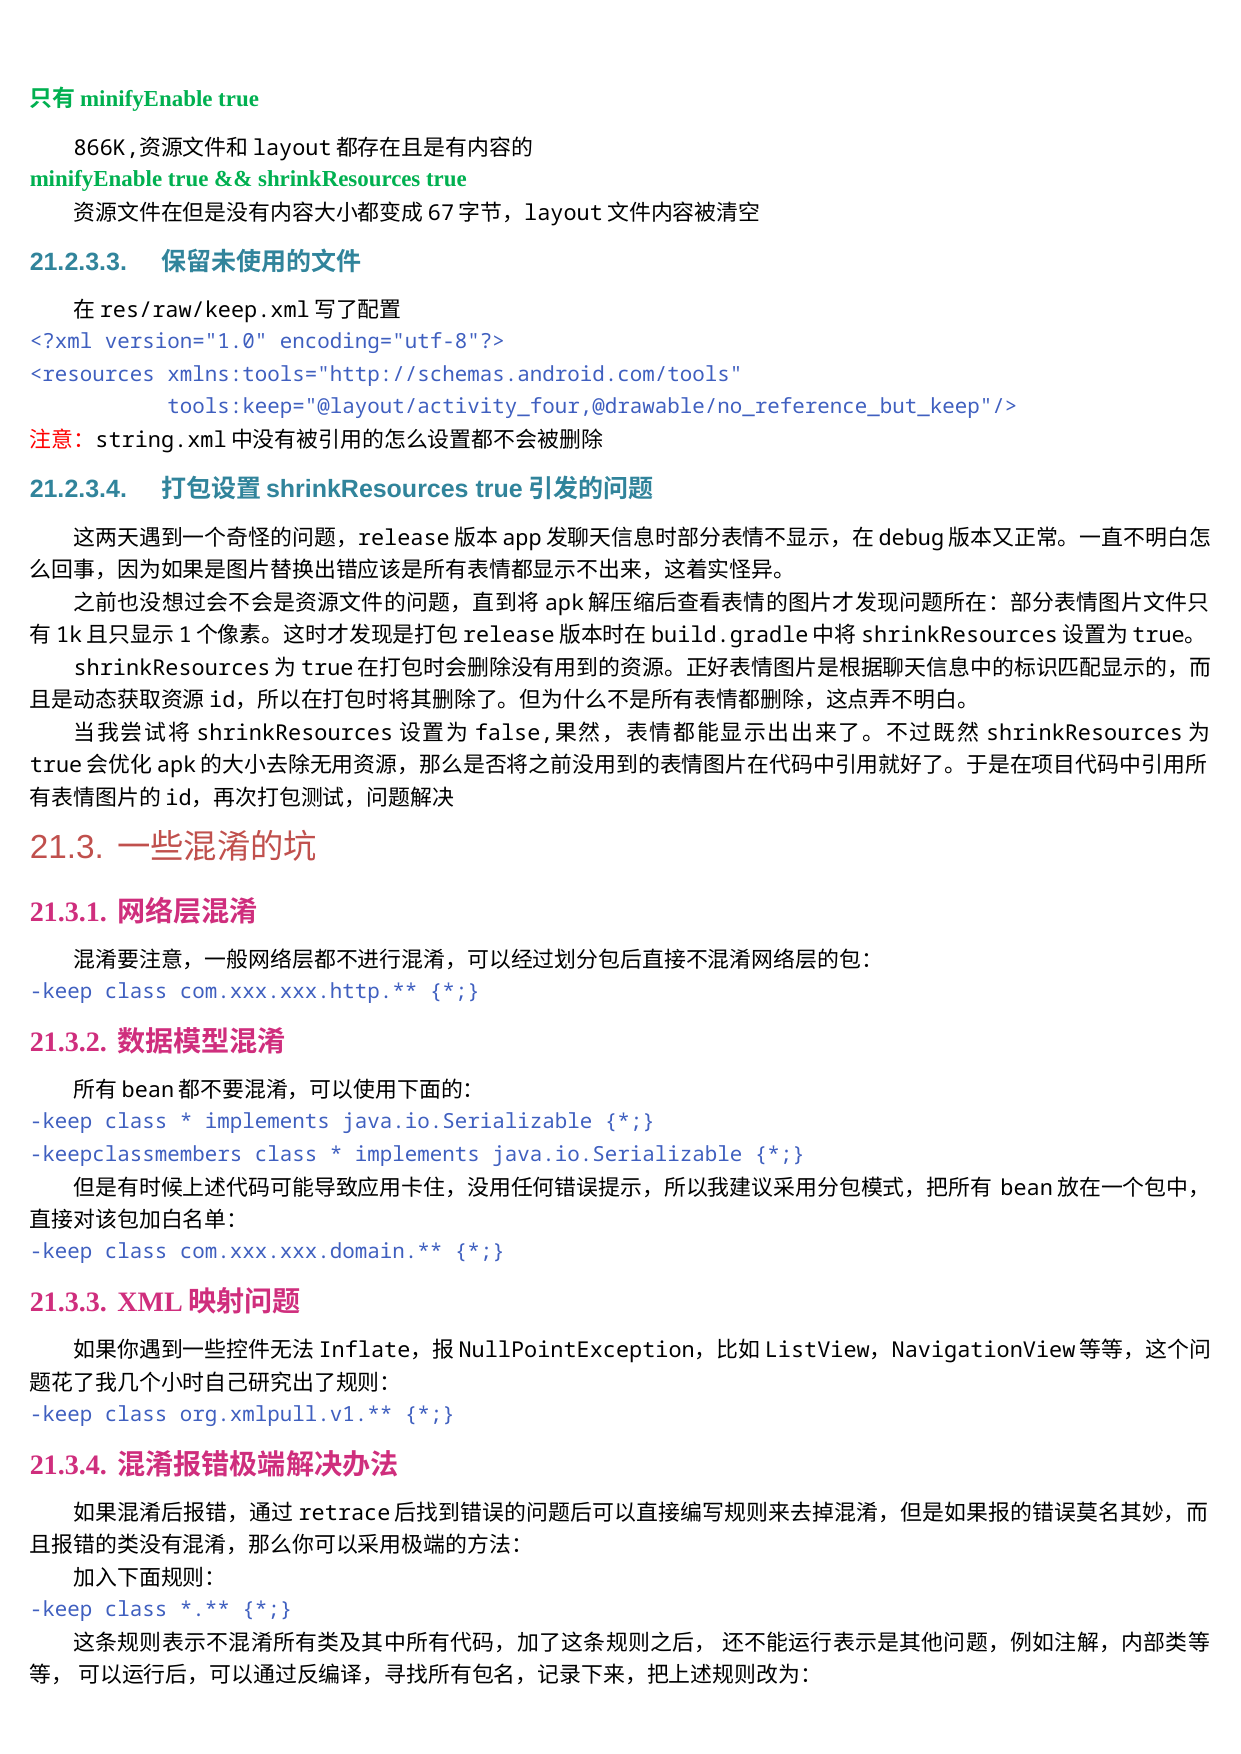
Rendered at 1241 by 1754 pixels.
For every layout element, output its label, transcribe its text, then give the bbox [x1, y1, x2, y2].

text 但是有时候上述代码可能导致应用卡住，没用任何错误提示，所以我建议采用分包模式，把所有bean放在一个包中，直接对该包加白名单： [29, 1169, 1211, 1234]
text 当我尝试将shrinkResources设置为false,果然，表情都能显示出出来了。不过既然shrinkResources为true会优化apk的大小去除无用资源，那么是否将之前没用到的表情图片在代码中引用就好了。于是在项目代码中引用所有表情图片的id，再次打包测试，问题解决 [29, 714, 1211, 812]
subtitle XML映射问题 [29, 1267, 1211, 1332]
text tools:keep="@layout/activity_four,@drawable/no_reference_but_keep"/> [29, 389, 1211, 422]
subtitle 一些混淆的坑 [29, 812, 1211, 877]
subtitle 保留未使用的文件 [29, 227, 1211, 292]
text -keep class com.xxx.xxx.http.** {*;} [29, 974, 1211, 1007]
text <resources xmlns:tools="http://schemas.android.com/tools" [29, 357, 1211, 389]
text 注意：string.xml中没有被引用的怎么设置都不会被删除 [29, 422, 1211, 454]
subtitle 网络层混淆 [29, 877, 1211, 942]
text -keep class org.xmlpull.v1.** {*;} [29, 1397, 1211, 1429]
text 加入下面规则： [29, 1559, 1211, 1592]
text 之前也没想过会不会是资源文件的问题，直到将apk解压缩后查看表情的图片才发现问题所在：部分表情图片文件只有1k且只显示1个像素。这时才发现是打包release版本时在build.gradle中将shrinkResources设置为true。 [29, 584, 1211, 649]
subtitle 数据模型混淆 [29, 1007, 1211, 1072]
text 如果混淆后报错，通过retrace后找到错误的问题后可以直接编写规则来去掉混淆，但是如果报的错误莫名其妙，而且报错的类没有混淆，那么你可以采用极端的方法： [29, 1494, 1211, 1559]
subtitle 混淆报错极端解决办法 [29, 1429, 1211, 1494]
text -keep class *.** {*;} [29, 1592, 1211, 1624]
text 在res/raw/keep.xml写了配置 [29, 292, 1211, 324]
text 866K,资源文件和layout都存在且是有内容的 [29, 129, 1211, 162]
text 混淆要注意，一般网络层都不进行混淆，可以经过划分包后直接不混淆网络层的包： [29, 942, 1211, 974]
text -keep class * implements java.io.Serializable {*;} [29, 1104, 1211, 1137]
text minifyEnable true && shrinkResources true [29, 162, 1211, 194]
subtitle 打包设置shrinkResources true引发的问题 [29, 454, 1211, 519]
text -keep class com.xxx.xxx.domain.** {*;} [29, 1234, 1211, 1267]
text 如果你遇到一些控件无法Inflate，报NullPointException，比如ListView，NavigationView等等，这个问题花了我几个小时自己研究出了规则： [29, 1332, 1211, 1397]
text shrinkResources为true在打包时会删除没有用到的资源。正好表情图片是根据聊天信息中的标识匹配显示的，而且是动态获取资源id，所以在打包时将其删除了。但为什么不是所有表情都删除，这点弄不明白。 [29, 649, 1211, 714]
text 这条规则表示不混淆所有类及其中所有代码，加了这条规则之后， 还不能运行表示是其他问题，例如注解，内部类等等， 可以运行后，可以通过反编译，寻找所有包名，记录下来，把上述规则改为： [29, 1624, 1211, 1689]
text 这两天遇到一个奇怪的问题，release版本app发聊天信息时部分表情不显示，在debug版本又正常。一直不明白怎么回事，因为如果是图片替换出错应该是所有表情都显示不出来，这着实怪异。 [29, 519, 1211, 584]
text 只有minifyEnable true [29, 64, 1211, 129]
text -keepclassmembers class * implements java.io.Serializable {*;} [29, 1137, 1211, 1169]
text 资源文件在但是没有内容大小都变成67字节，layout文件内容被清空 [29, 194, 1211, 227]
text 所有bean都不要混淆，可以使用下面的： [29, 1072, 1211, 1104]
text <?xml version="1.0" encoding="utf-8"?> [29, 324, 1211, 357]
